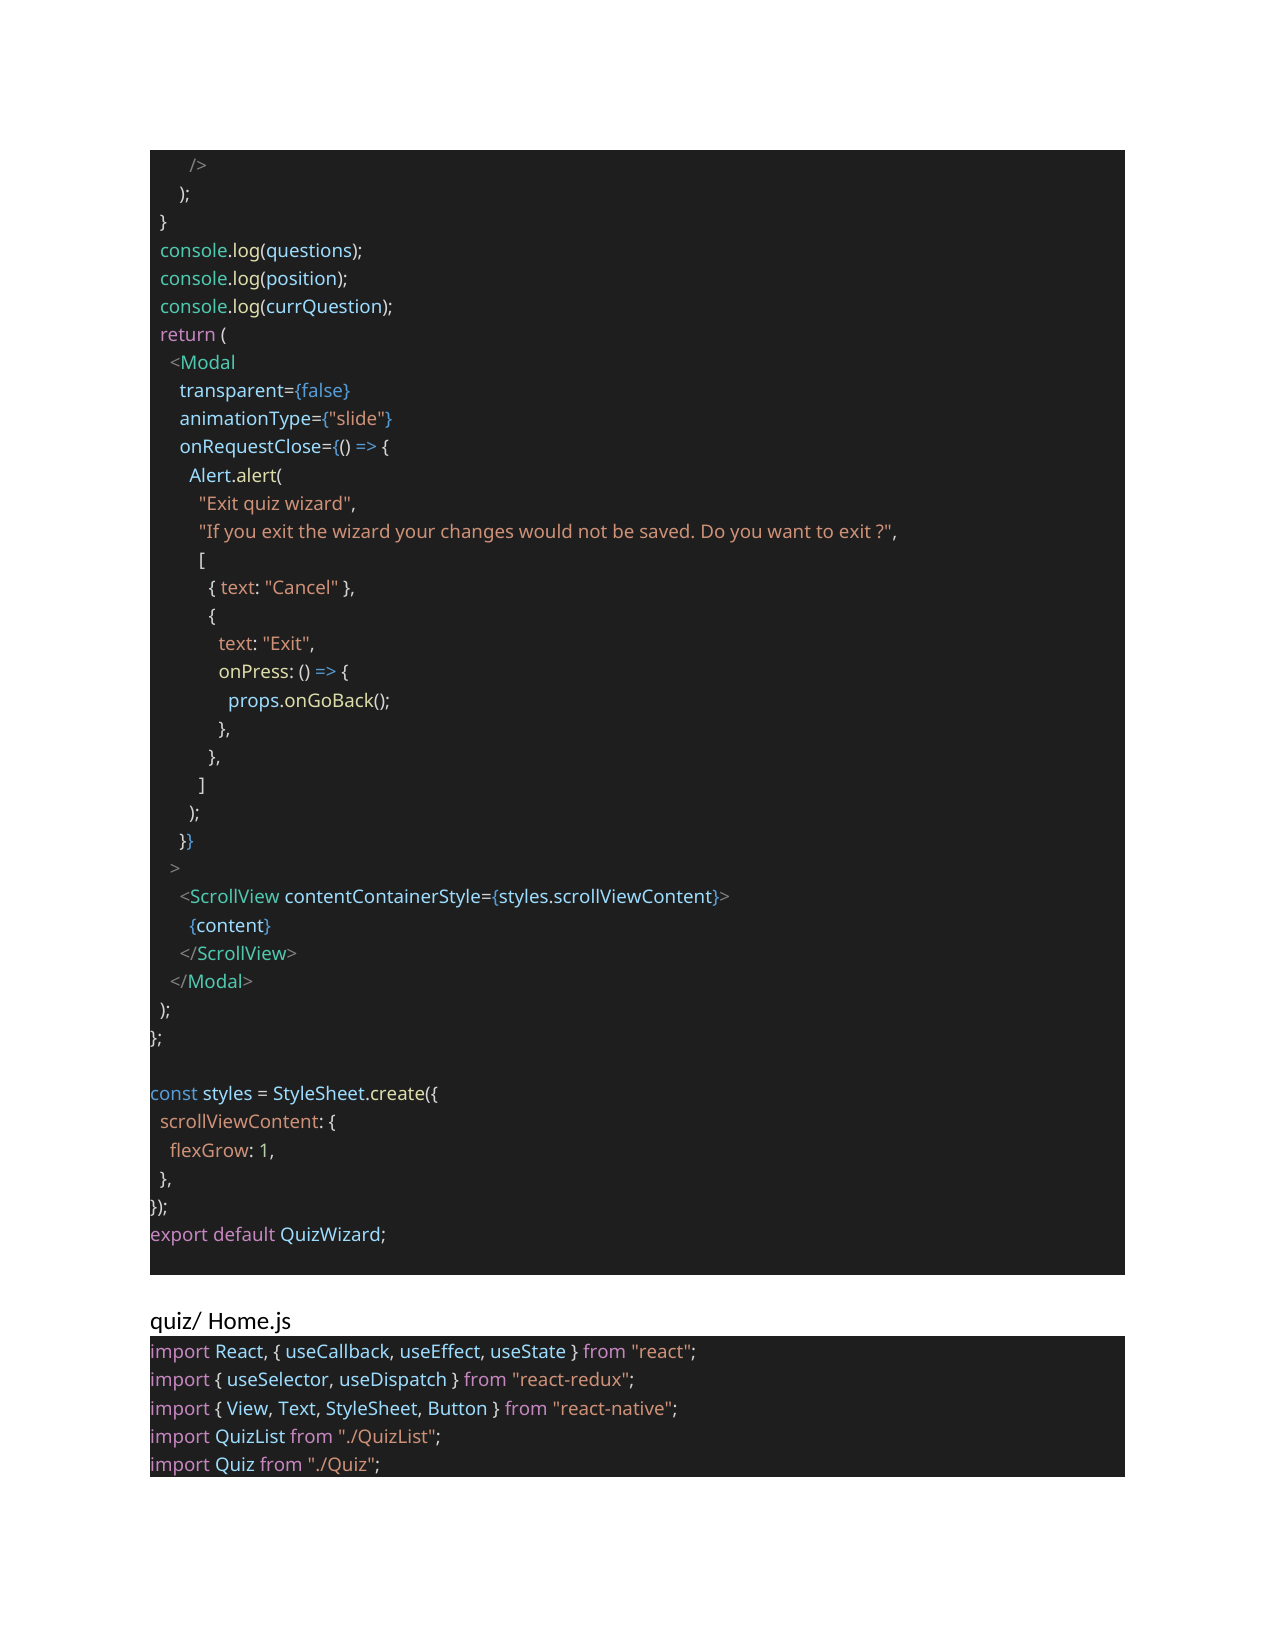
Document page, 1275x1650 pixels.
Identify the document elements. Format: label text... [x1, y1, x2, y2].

text onPress: () => { [150, 656, 1125, 684]
text <ScrollView contentContainerStyle={styles.scrollViewContent}> [150, 881, 1125, 909]
text }; [150, 1022, 1125, 1050]
text flexGrow: 1, [150, 1134, 1125, 1162]
text scrollViewContent: { [150, 1106, 1125, 1134]
text import Quiz from "./Quiz"; [150, 1448, 1125, 1477]
text animationType={"slide"} [150, 403, 1125, 431]
text export default QuizWizard; [150, 1219, 1125, 1247]
text ); [150, 797, 1125, 825]
text quiz/ Home.js [150, 1306, 1125, 1336]
text }, [150, 712, 1125, 741]
text </ScrollView> [150, 937, 1125, 966]
text const styles = StyleSheet.create({ [150, 1078, 1125, 1106]
text props.onGoBack(); [150, 684, 1125, 712]
text { text: "Cancel" }, [150, 572, 1125, 600]
text } [150, 206, 1125, 234]
text { [150, 600, 1125, 628]
text ] [150, 769, 1125, 797]
text }, [150, 741, 1125, 769]
text > [150, 853, 1125, 881]
text [ [150, 544, 1125, 572]
text console.log(questions); [150, 234, 1125, 262]
text }, [150, 1162, 1125, 1191]
text console.log(currQuestion); [150, 291, 1125, 319]
text transparent={false} [150, 375, 1125, 403]
text }} [150, 825, 1125, 853]
text onRequestClose={() => { [150, 431, 1125, 459]
text <Modal [150, 347, 1125, 375]
text text: "Exit", [150, 628, 1125, 656]
text import { View, Text, StyleSheet, Button } from "react-native"; [150, 1392, 1125, 1420]
text return ( [150, 319, 1125, 347]
text /> [150, 150, 1125, 178]
text import React, { useCallback, useEffect, useState } from "react"; [150, 1336, 1125, 1364]
text import { useSelector, useDispatch } from "react-redux"; [150, 1364, 1125, 1392]
text console.log(position); [150, 262, 1125, 291]
text import QuizList from "./QuizList"; [150, 1420, 1125, 1448]
text ); [150, 994, 1125, 1022]
text </Modal> [150, 966, 1125, 994]
text {content} [150, 909, 1125, 937]
text Alert.alert( [150, 459, 1125, 487]
text "If you exit the wizard your changes would not be saved. Do you want to exit ?", [150, 516, 1125, 544]
text }); [150, 1191, 1125, 1219]
text ); [150, 178, 1125, 206]
text "Exit quiz wizard", [150, 487, 1125, 516]
